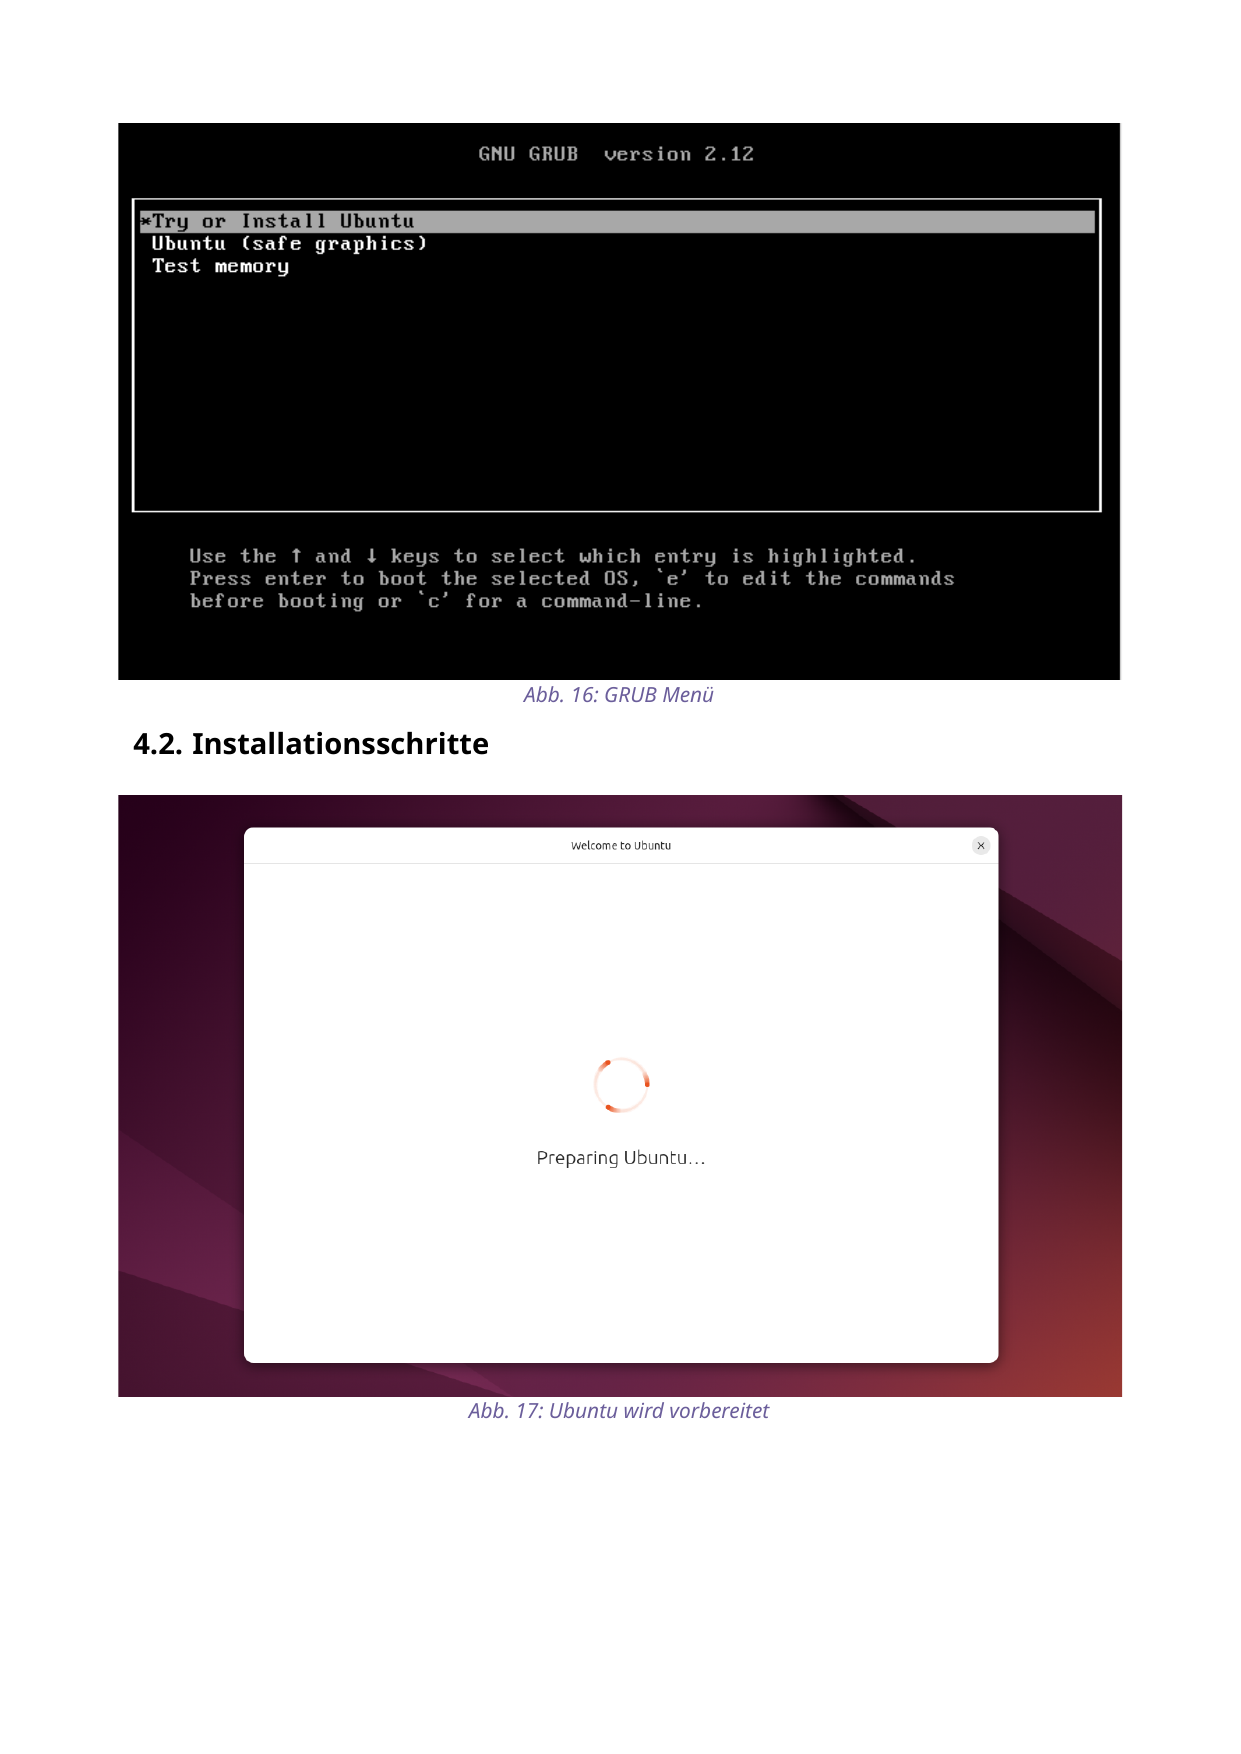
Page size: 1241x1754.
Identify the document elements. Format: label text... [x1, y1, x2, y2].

picture [118, 123, 1123, 680]
subtitle Installationsschritte [118, 703, 1122, 763]
picture [118, 795, 1123, 1397]
